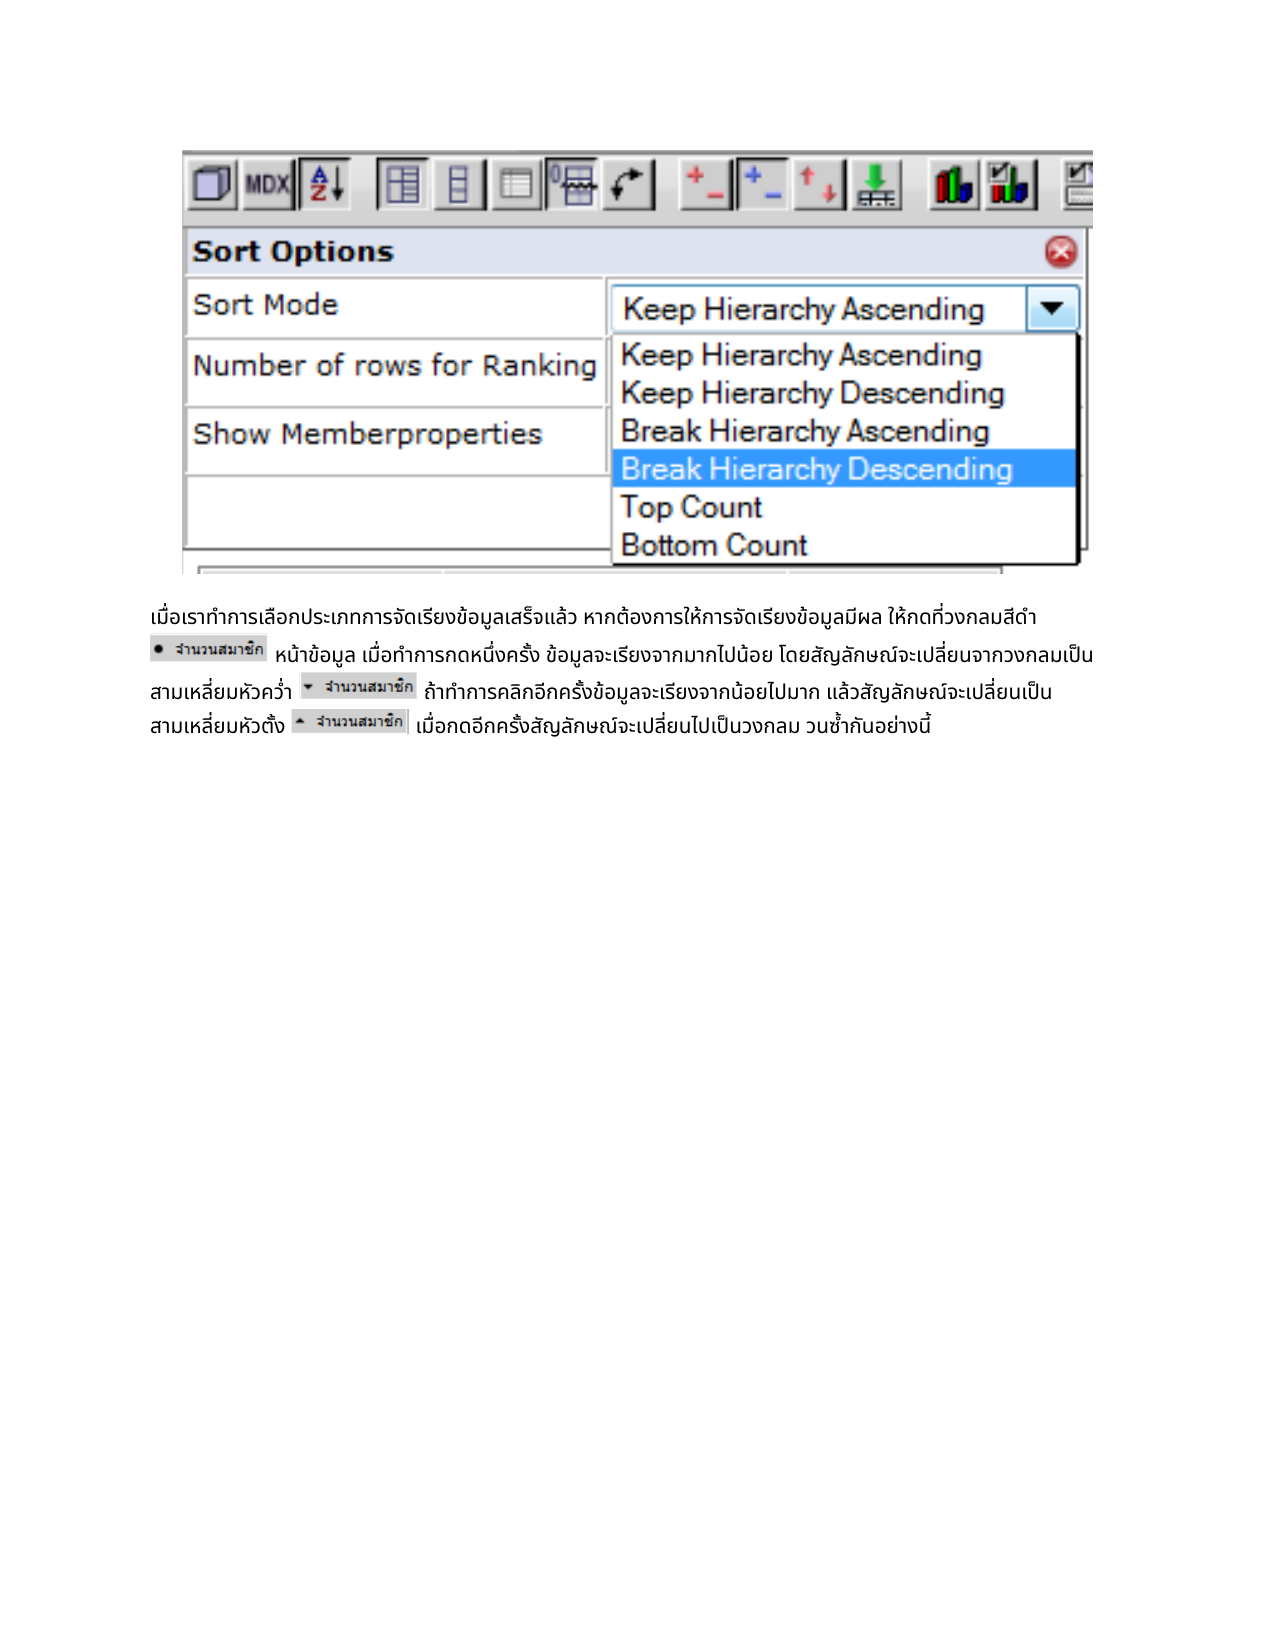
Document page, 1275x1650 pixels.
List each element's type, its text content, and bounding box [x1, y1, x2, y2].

text เมื่อเราทำการเลือกประเภทการจัดเรียงข้อมูลเสร็จแล้ว หากต้องการให้การจัดเรียงข้อมูลมีผล ให้กดที่วงกลมสีดำ หน้าข้อมูล เมื่อทำการกดหนึ่งครั้ง ข้อมูลจะเรียงจากมากไปน้อย โดยสัญลักษณ์จะเปลี่ยนจากวงกลมเป็นสามเหลี่ยมหัวคว่ำ ถ้าทำการคลิกอีกครั้งข้อมูลจะเรียงจากน้อยไปมาก แล้วสัญลักษณ์จะเปลี่ยนเป็นสามเหลี่ยมหัวตั้ง เมื่อกดอีกครั้งสัญลักษณ์จะเปลี่ยนไปเป็นวงกลม วนซ้ำกันอย่างนี้ [150, 602, 1125, 743]
picture [182, 150, 1093, 574]
picture [299, 672, 418, 700]
picture [291, 709, 409, 734]
picture [150, 633, 268, 663]
